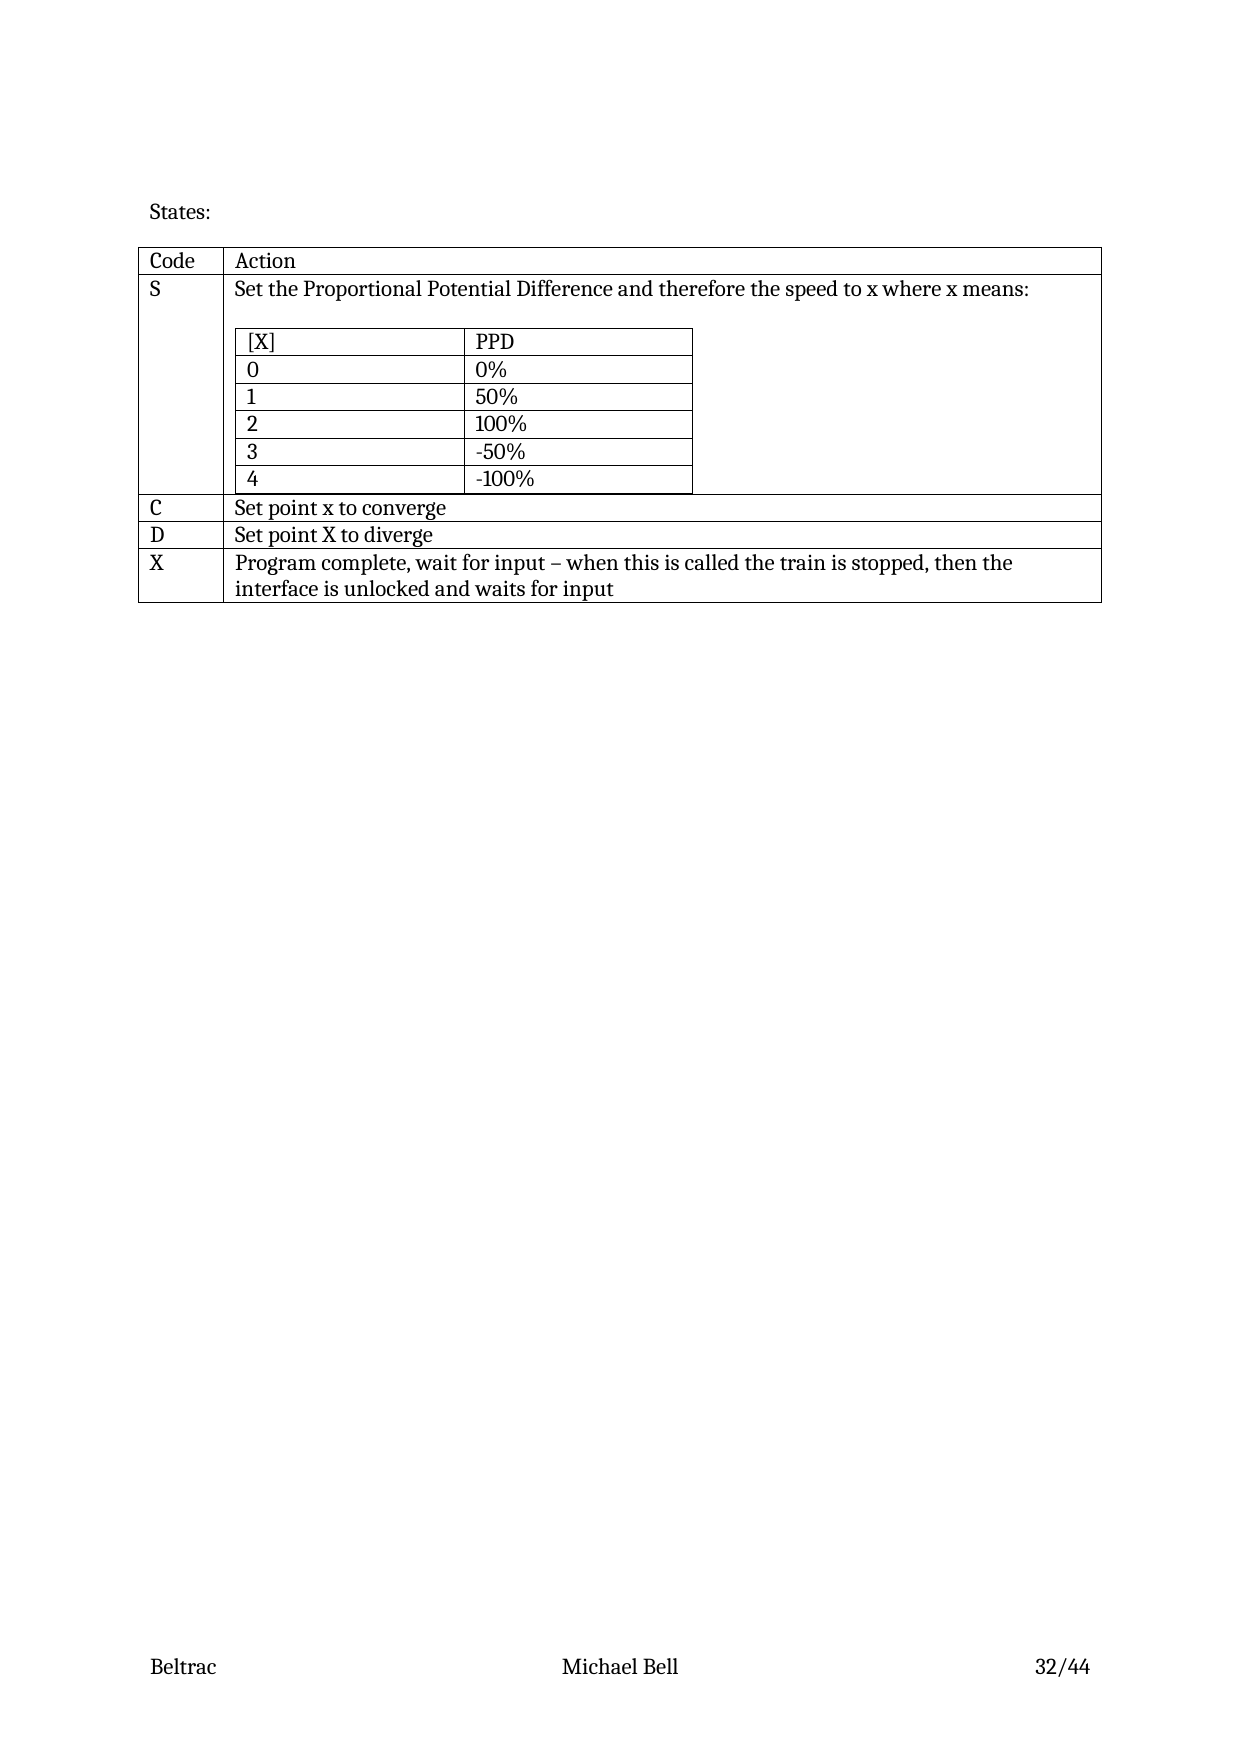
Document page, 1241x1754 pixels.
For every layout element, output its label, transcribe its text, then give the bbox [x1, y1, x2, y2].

table_header Action [224, 248, 1101, 274]
table_cell D [139, 522, 223, 548]
table_cell Set the Proportional Potential Difference and therefore the speed to x where x means: [224, 275, 1101, 493]
text States: [150, 198, 1090, 225]
table_cell Set point x to converge [224, 495, 1101, 521]
table_cell Program complete, wait for input – when this is called the train is stopped, then the interface is unlocked and waits for input [224, 549, 1101, 602]
table_cell X [139, 549, 223, 602]
table_cell C [139, 495, 223, 521]
table_cell Set point X to diverge [224, 522, 1101, 548]
table_header Code [139, 248, 223, 274]
table_cell S [139, 275, 223, 493]
